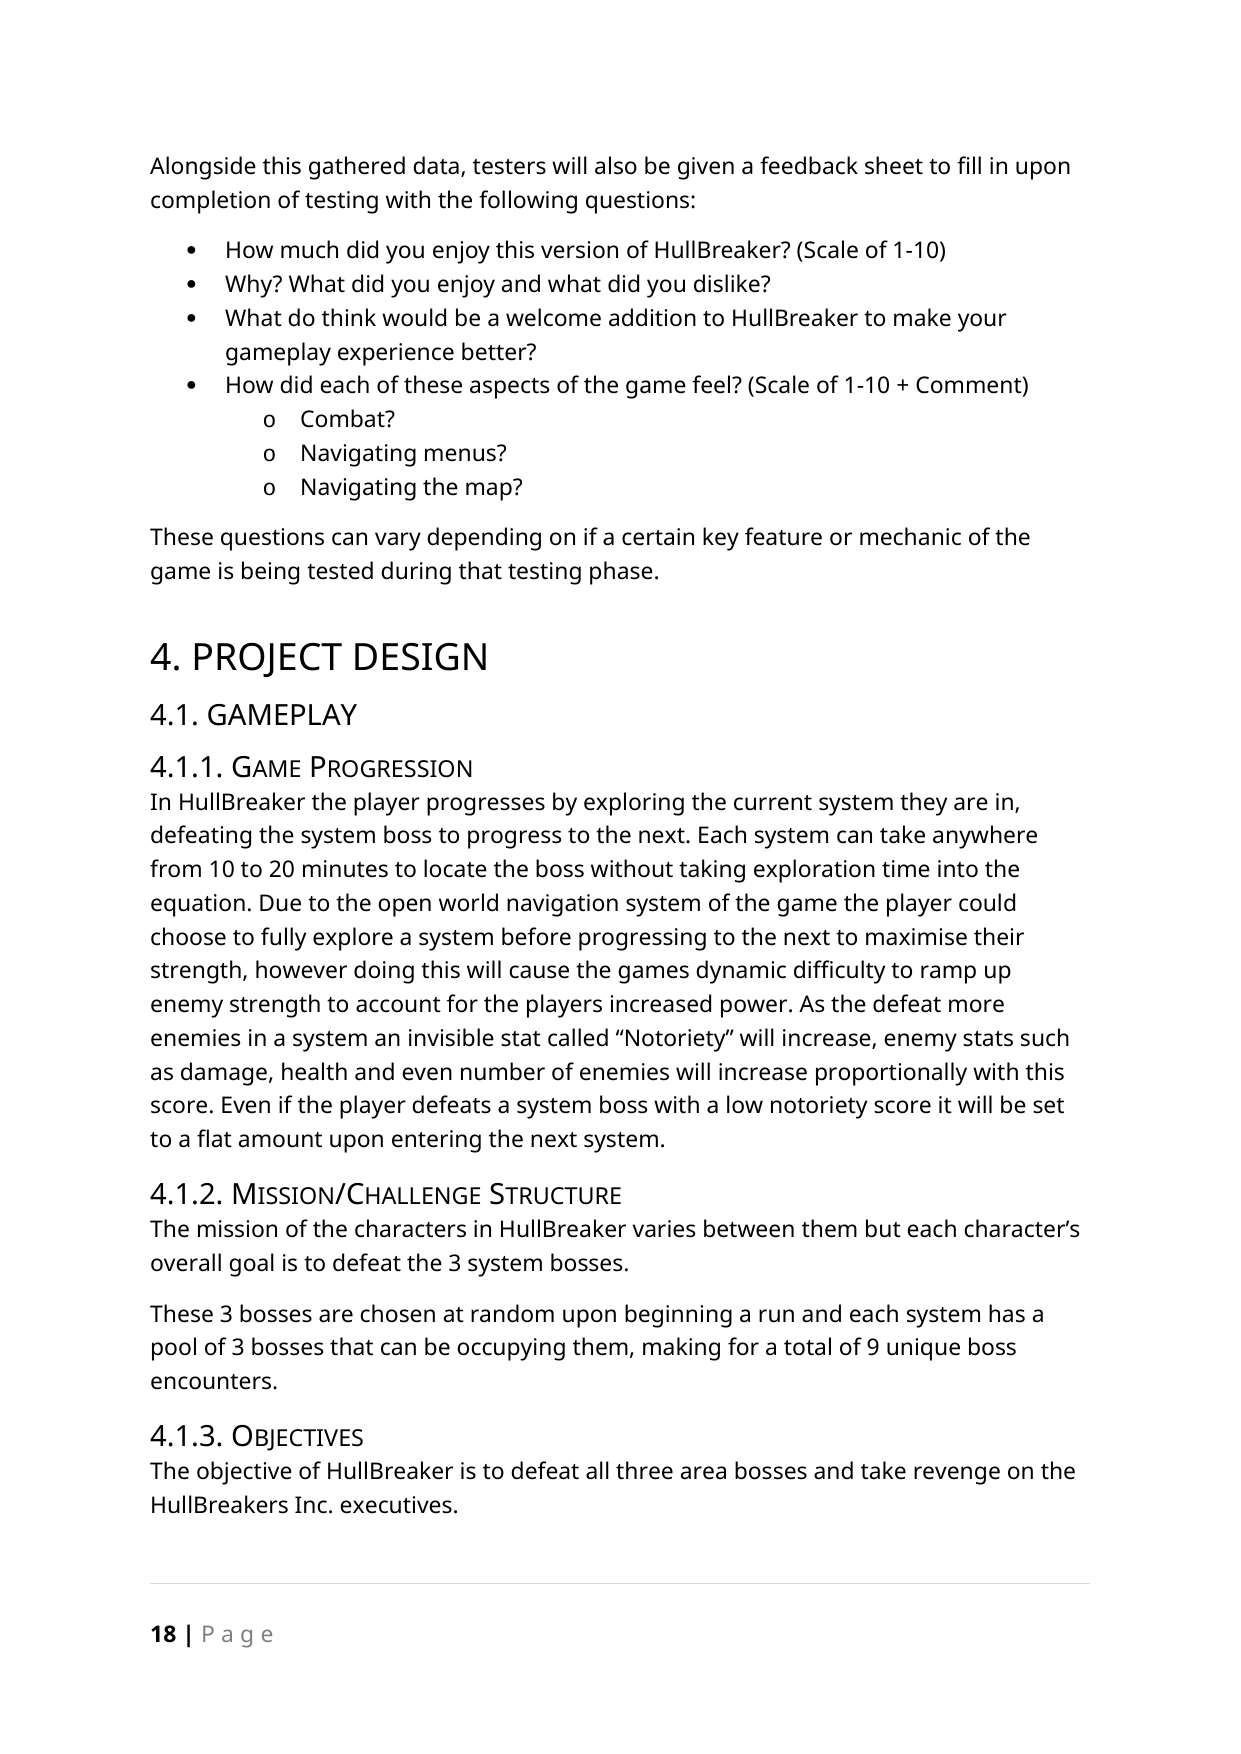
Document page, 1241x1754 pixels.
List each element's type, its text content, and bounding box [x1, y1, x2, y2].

text These 3 bosses are chosen at random upon beginning a run and each system has a pool of 3 bosses that can be occupying them, making for a total of 9 unique boss encounters. [150, 1297, 1090, 1396]
text Alongside this gathered data, testers will also be given a feedback sheet to fill in upon completion of testing with the following questions: [150, 150, 1090, 215]
list How did each of these aspects of the game feel? (Scale of 1-10 + Comment) [187, 369, 1090, 400]
text The mission of the characters in HullBreaker varies between them but each character’s overall goal is to defeat the 3 system bosses. [150, 1213, 1090, 1278]
subtitle 4.1.2. Mission/Challenge Structure [150, 1174, 1090, 1213]
list Navigating the map? [262, 471, 1090, 502]
subtitle 4.1. Gameplay [150, 694, 1090, 733]
subtitle 4.1.1. Game Progression [150, 746, 1090, 786]
subtitle 4.1.3. Objectives [150, 1415, 1090, 1455]
list Why? What did you enjoy and what did you dislike? [187, 268, 1090, 299]
text The objective of HullBreaker is to defeat all three area bosses and take revenge on the HullBreakers Inc. executives. [150, 1455, 1090, 1520]
text In HullBreaker the player progresses by exploring the current system they are in, defeating the system boss to progress to the next. Each system can take anywhere from 10 to 20 minutes to locate the boss without taking exploration time into the equation. Due to the open world navigation system of the game the player could choose to fully explore a system before progressing to the next to maximise their strength, however doing this will cause the games dynamic difficulty to ramp up enemy strength to account for the players increased power. As the defeat more enemies in a system an invisible stat called “Notoriety” will increase, enemy stats such as damage, health and even number of enemies will increase proportionally with this score. Even if the player defeats a system boss with a low notoriety score it will be set to a flat amount upon entering the next system. [150, 786, 1090, 1154]
subtitle 4. Project Design [150, 630, 1090, 681]
list Navigating menus? [262, 437, 1090, 468]
list Combat? [262, 403, 1090, 434]
list What do think would be a welcome addition to HullBreaker to make your gameplay experience better? [187, 302, 1090, 367]
list How much did you enjoy this version of HullBreaker? (Scale of 1-10) [187, 234, 1090, 265]
text These questions can vary depending on if a certain key feature or mechanic of the game is being tested during that testing phase. [150, 521, 1090, 586]
